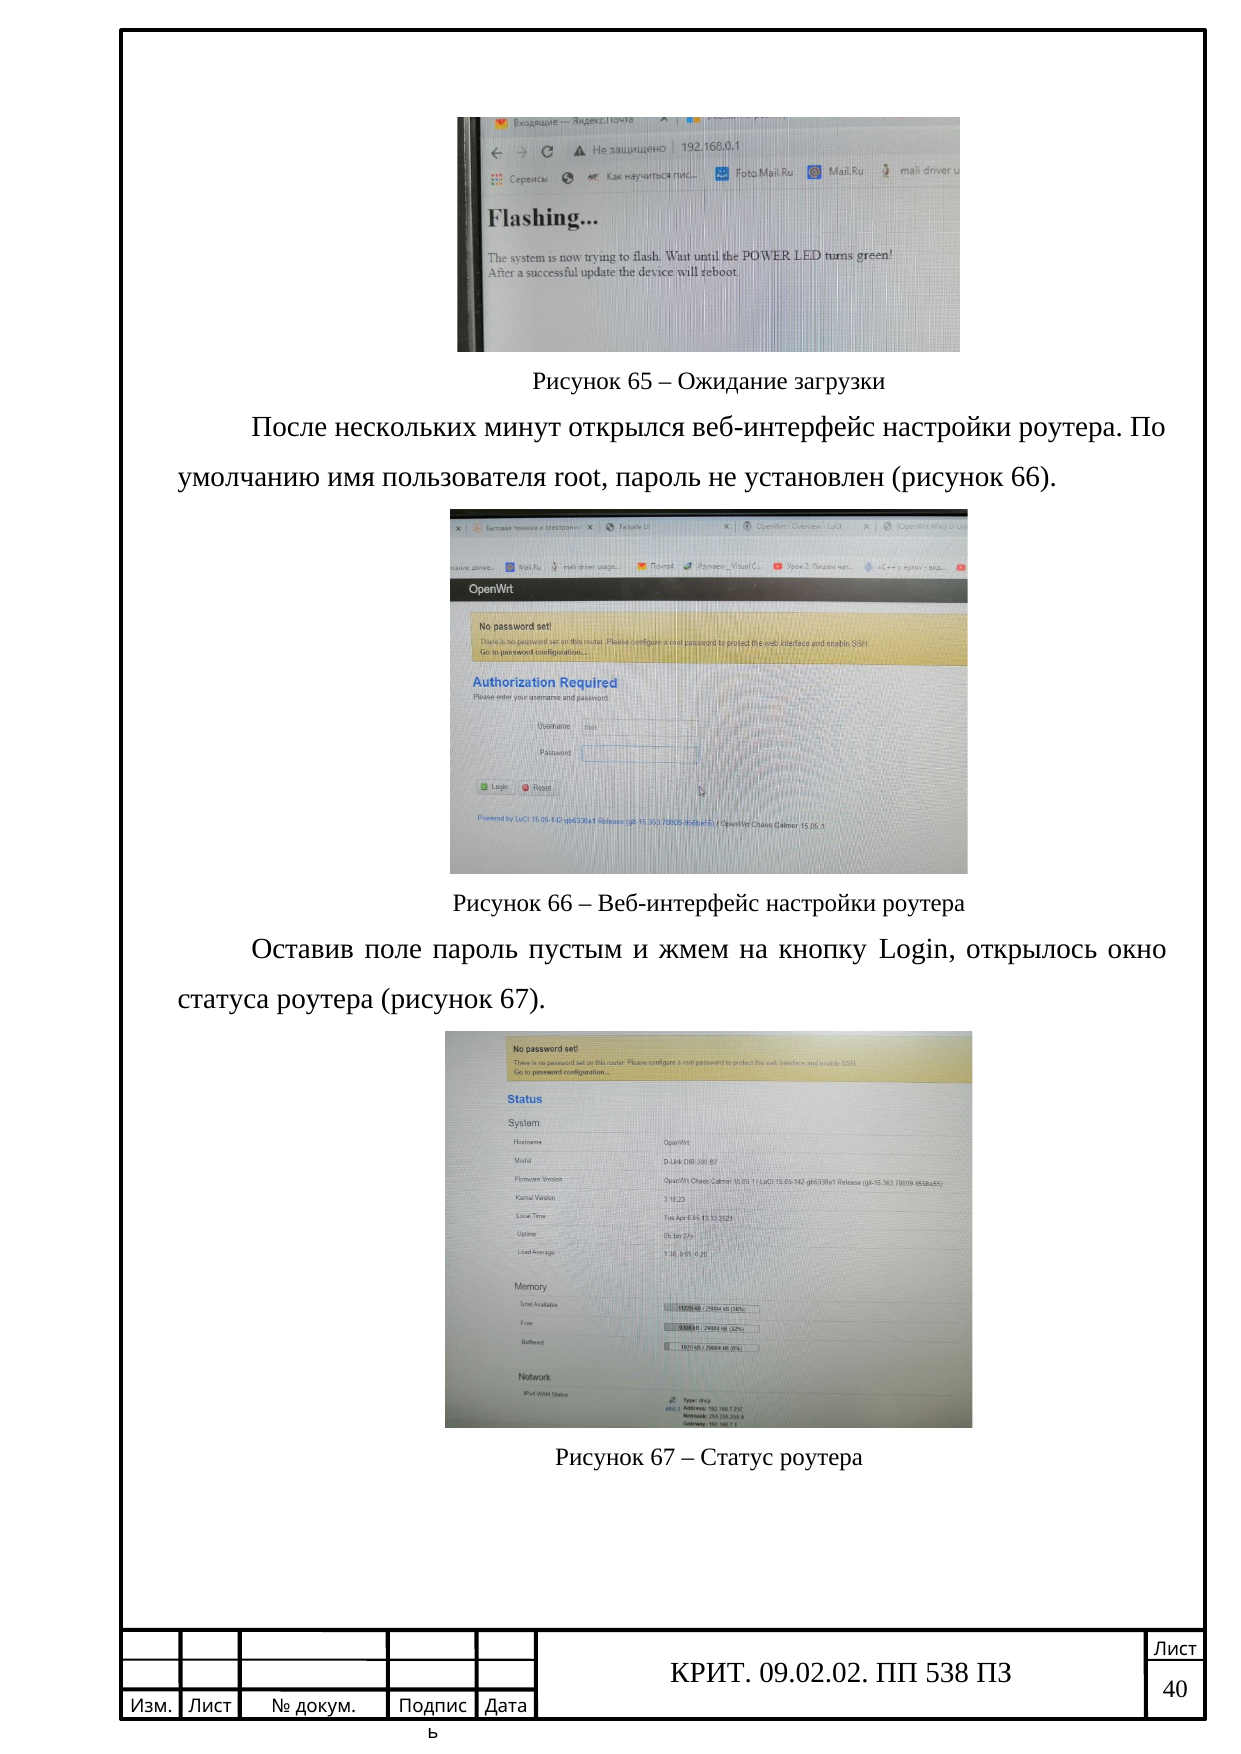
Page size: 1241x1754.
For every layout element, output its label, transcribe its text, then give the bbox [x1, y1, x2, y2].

picture [450, 509, 968, 874]
picture [457, 117, 960, 352]
picture [445, 1031, 973, 1428]
text После нескольких минут открылся веб-интерфейс настройки роутера. По умолчанию имя пользователя root, пароль не установлен (рисунок 66). [177, 409, 1167, 493]
text Оставив поле пароль пустым и жмем на кнопку Login, открылось окно статуса роутера (рисунок 67). [177, 931, 1167, 1015]
